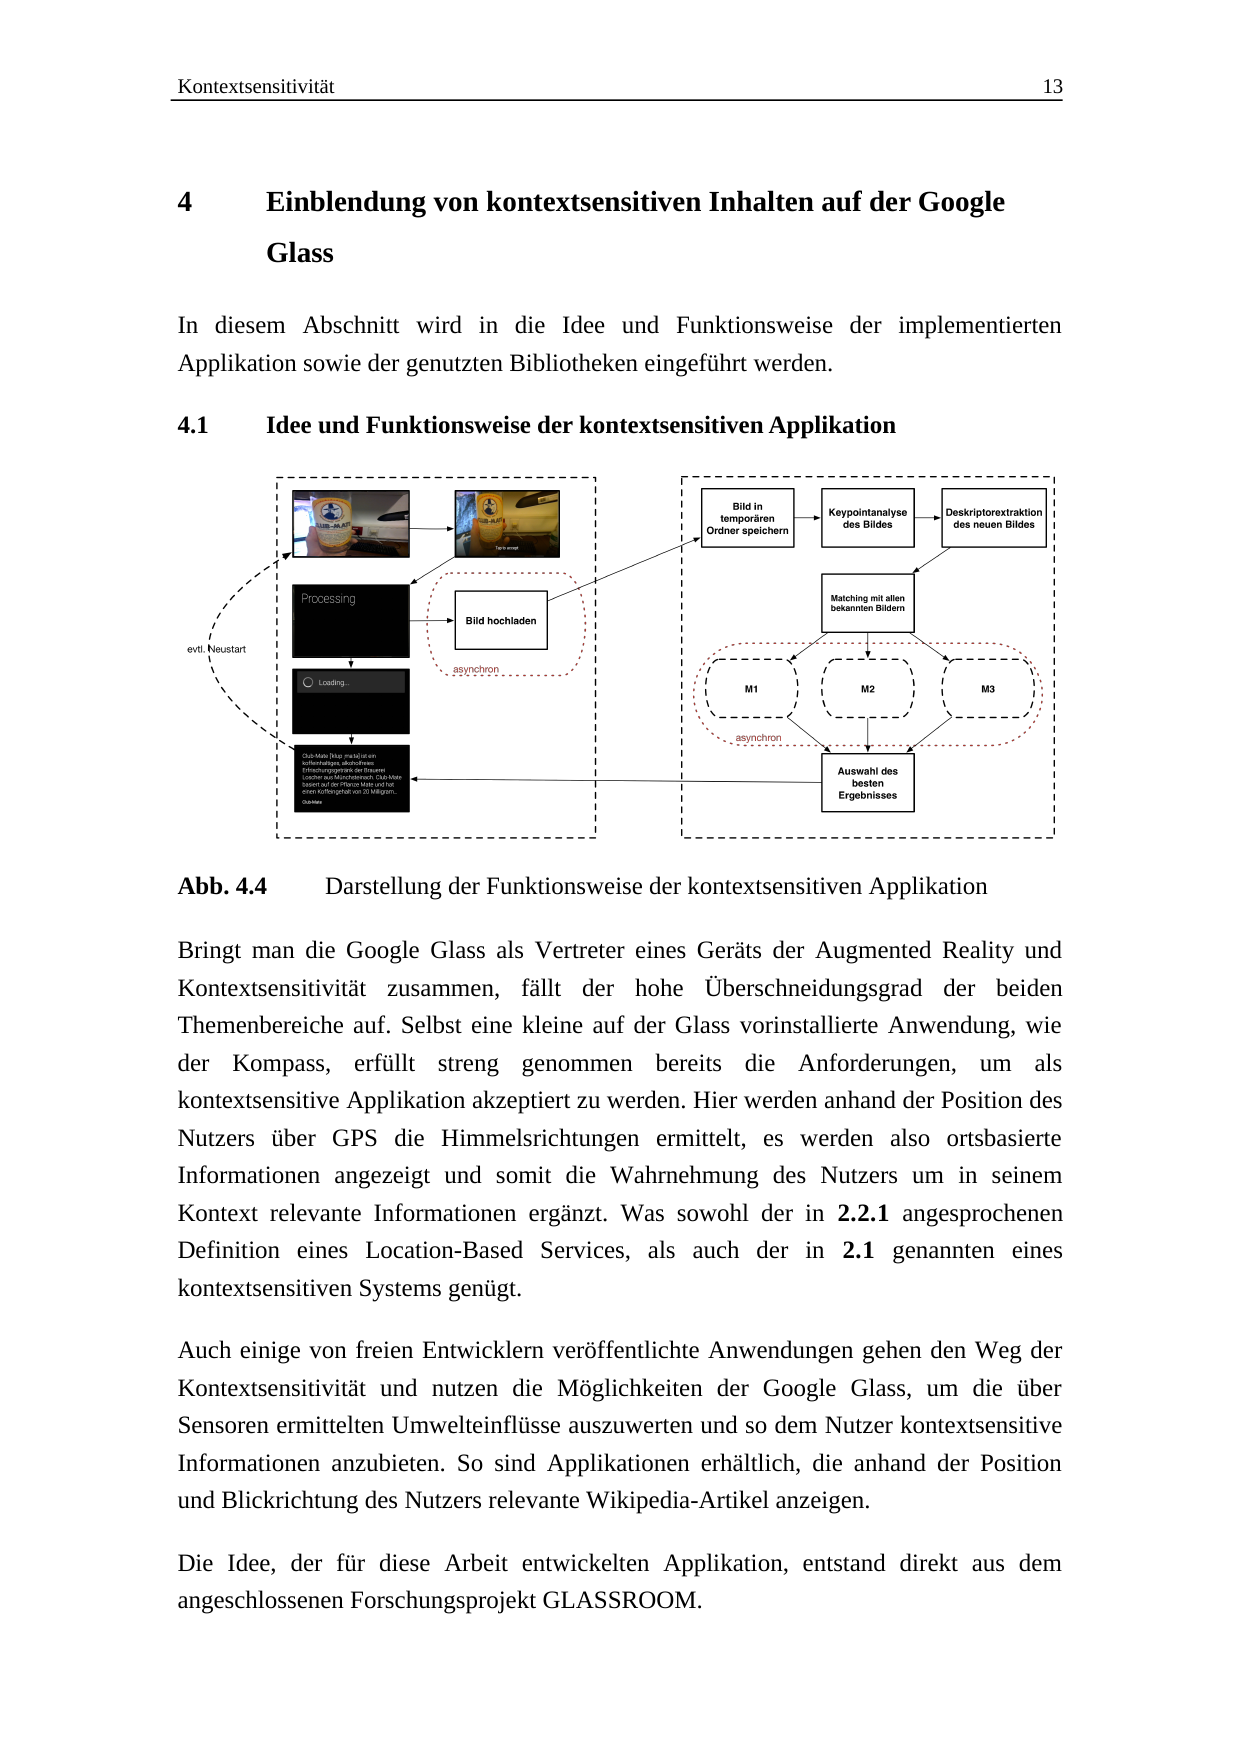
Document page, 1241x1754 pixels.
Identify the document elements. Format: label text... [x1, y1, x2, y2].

text Bringt man die Google Glass als Vertreter eines Geräts der Augmented Reality und Kontextsensitivität zusammen, fällt der hohe Überschneidungsgrad der beiden Themenbereiche auf. Selbst eine kleine auf der Glass vorinstallierte Anwendung, wie der Kompass, erfüllt streng genommen bereits die Anforderungen, um als kontextsensitive Applikation akzeptiert zu werden. Hier werden anhand der Position des Nutzers über GPS die Himmelsrichtungen ermittelt, es werden also ortsbasierte Informationen angezeigt und somit die Wahrnehmung des Nutzers um in seinem Kontext relevante Informationen ergänzt. Was sowohl der in 2.2.1 angesprochenen Definition eines Location-Based Services, als auch der in 2.1 genannten eines kontextsensitiven Systems genügt. [177, 927, 1063, 1302]
picture [177, 469, 1062, 846]
subtitle Einblendung von kontextsensitiven Inhalten auf der Google Glass [177, 184, 1063, 268]
text Auch einige von freien Entwicklern veröffentlichte Anwendungen gehen den Weg der Kontextsensitivität und nutzen die Möglichkeiten der Google Glass, um die über Sensoren ermittelten Umwelteinflüsse auszuwerten und so dem Nutzer kontextsensitive Informationen anzubieten. So sind Applikationen erhältlich, die anhand der Position und Blickrichtung des Nutzers relevante Wikipedia-Artikel anzeigen. [177, 1327, 1063, 1514]
subtitle Idee und Funktionsweise der kontextsensitiven Applikation [177, 410, 1063, 439]
text Die Idee, der für diese Arbeit entwickelten Applikation, entstand direkt aus dem angeschlossenen Forschungsprojekt GLASSROOM. [177, 1539, 1063, 1614]
text In diesem Abschnitt wird in die Idee und Funktionsweise der implementierten Applikation sowie der genutzten Bibliotheken eingeführt werden. [177, 302, 1063, 377]
